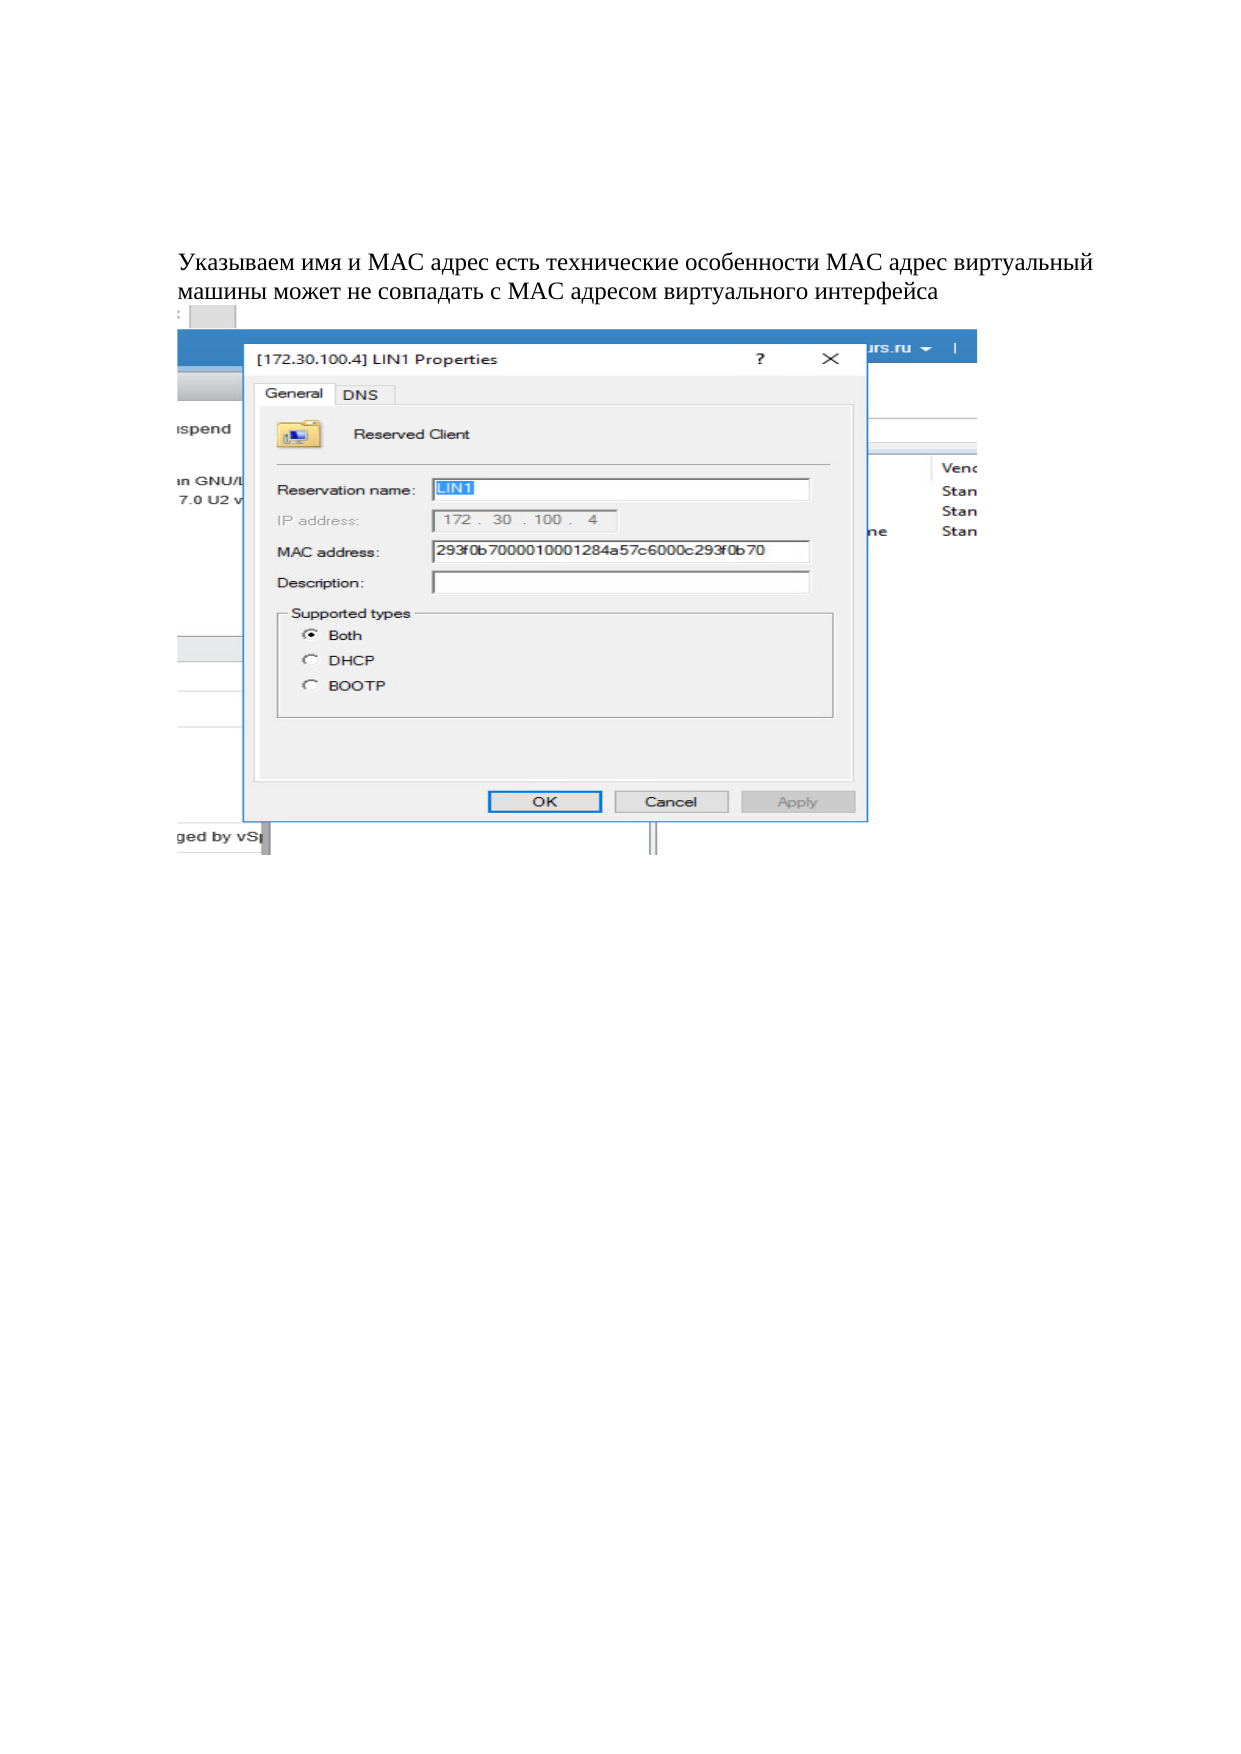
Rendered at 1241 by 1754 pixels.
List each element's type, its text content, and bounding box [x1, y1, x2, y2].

picture [177, 305, 978, 855]
text Указываем имя и МАС адрес есть технические особенности МАС адрес виртуальный машины может не совпадать с МАС адресом виртуального интерфейса [177, 247, 1152, 305]
